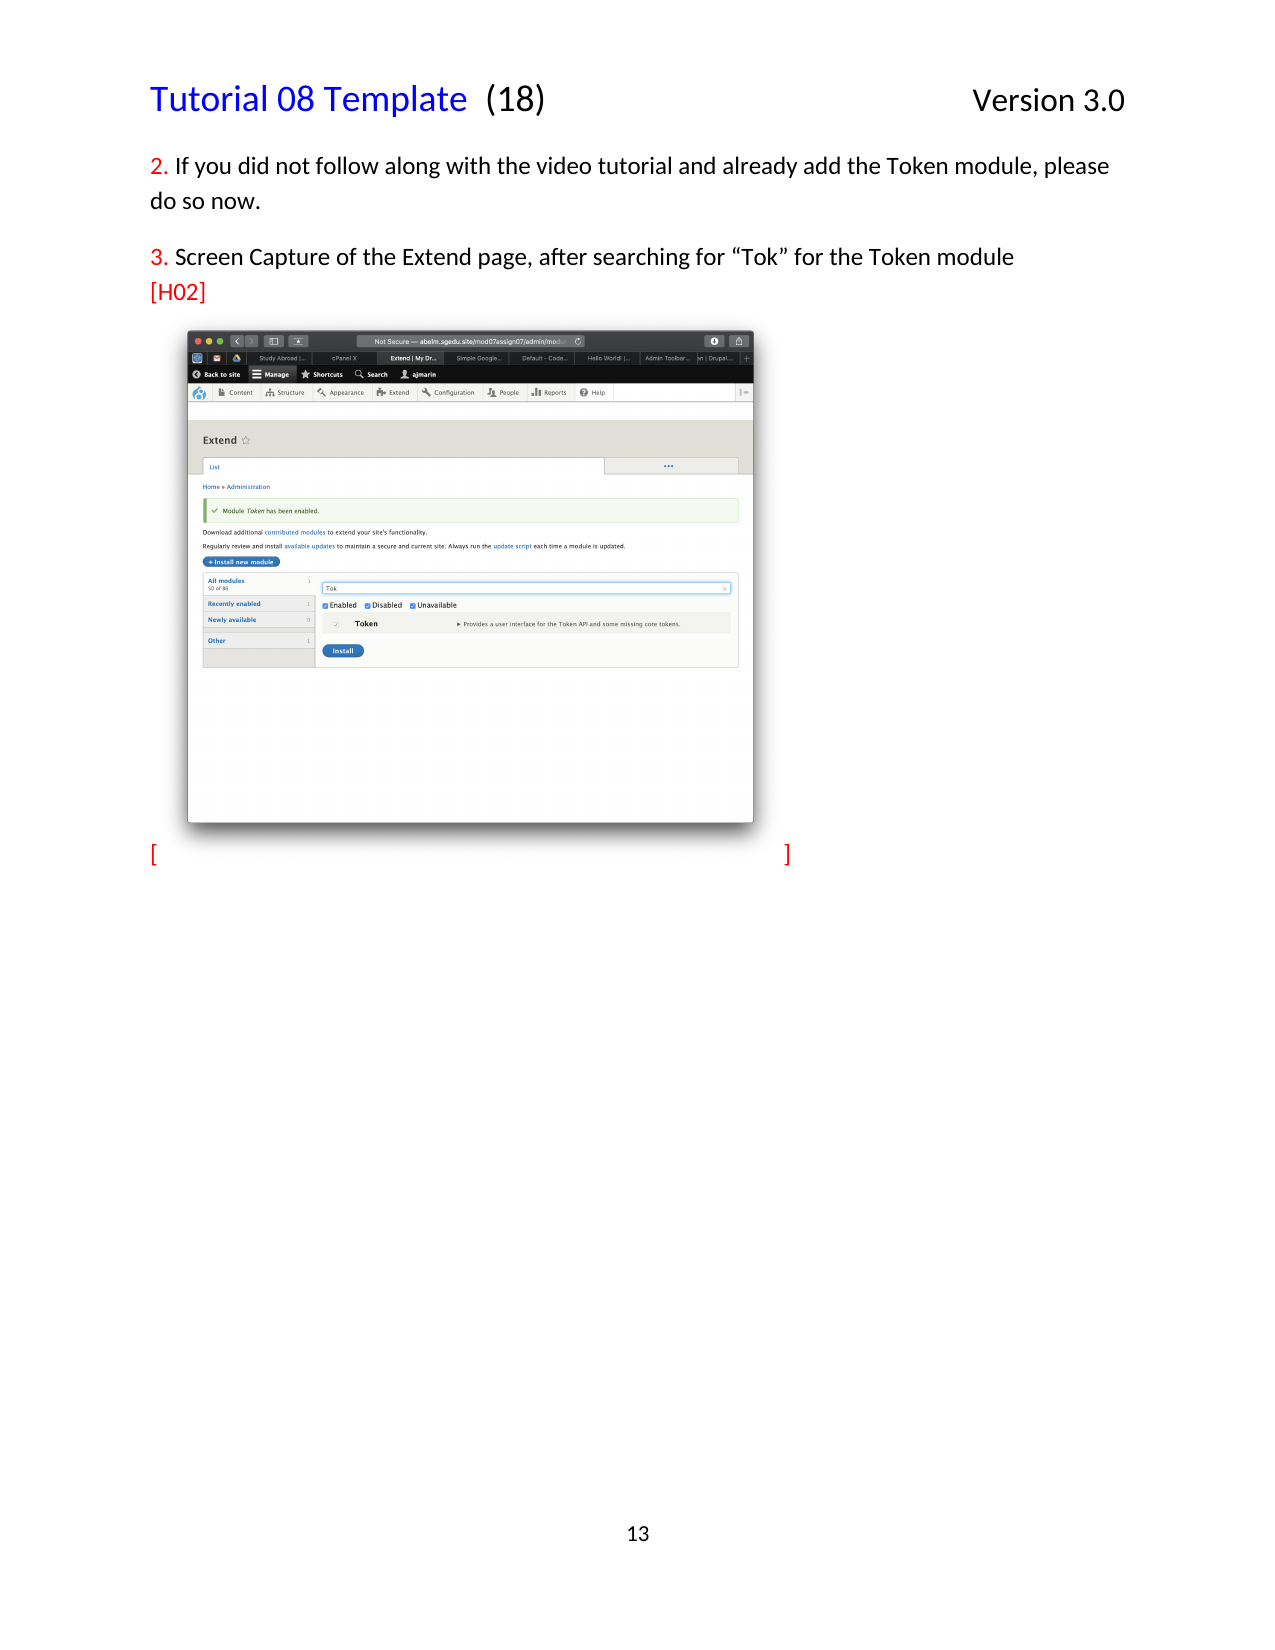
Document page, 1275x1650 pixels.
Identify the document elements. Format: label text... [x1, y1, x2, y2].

text 2. If you did not follow along with the video tutorial and already add the Token module, please do so now. [150, 150, 1125, 216]
picture [157, 310, 783, 863]
